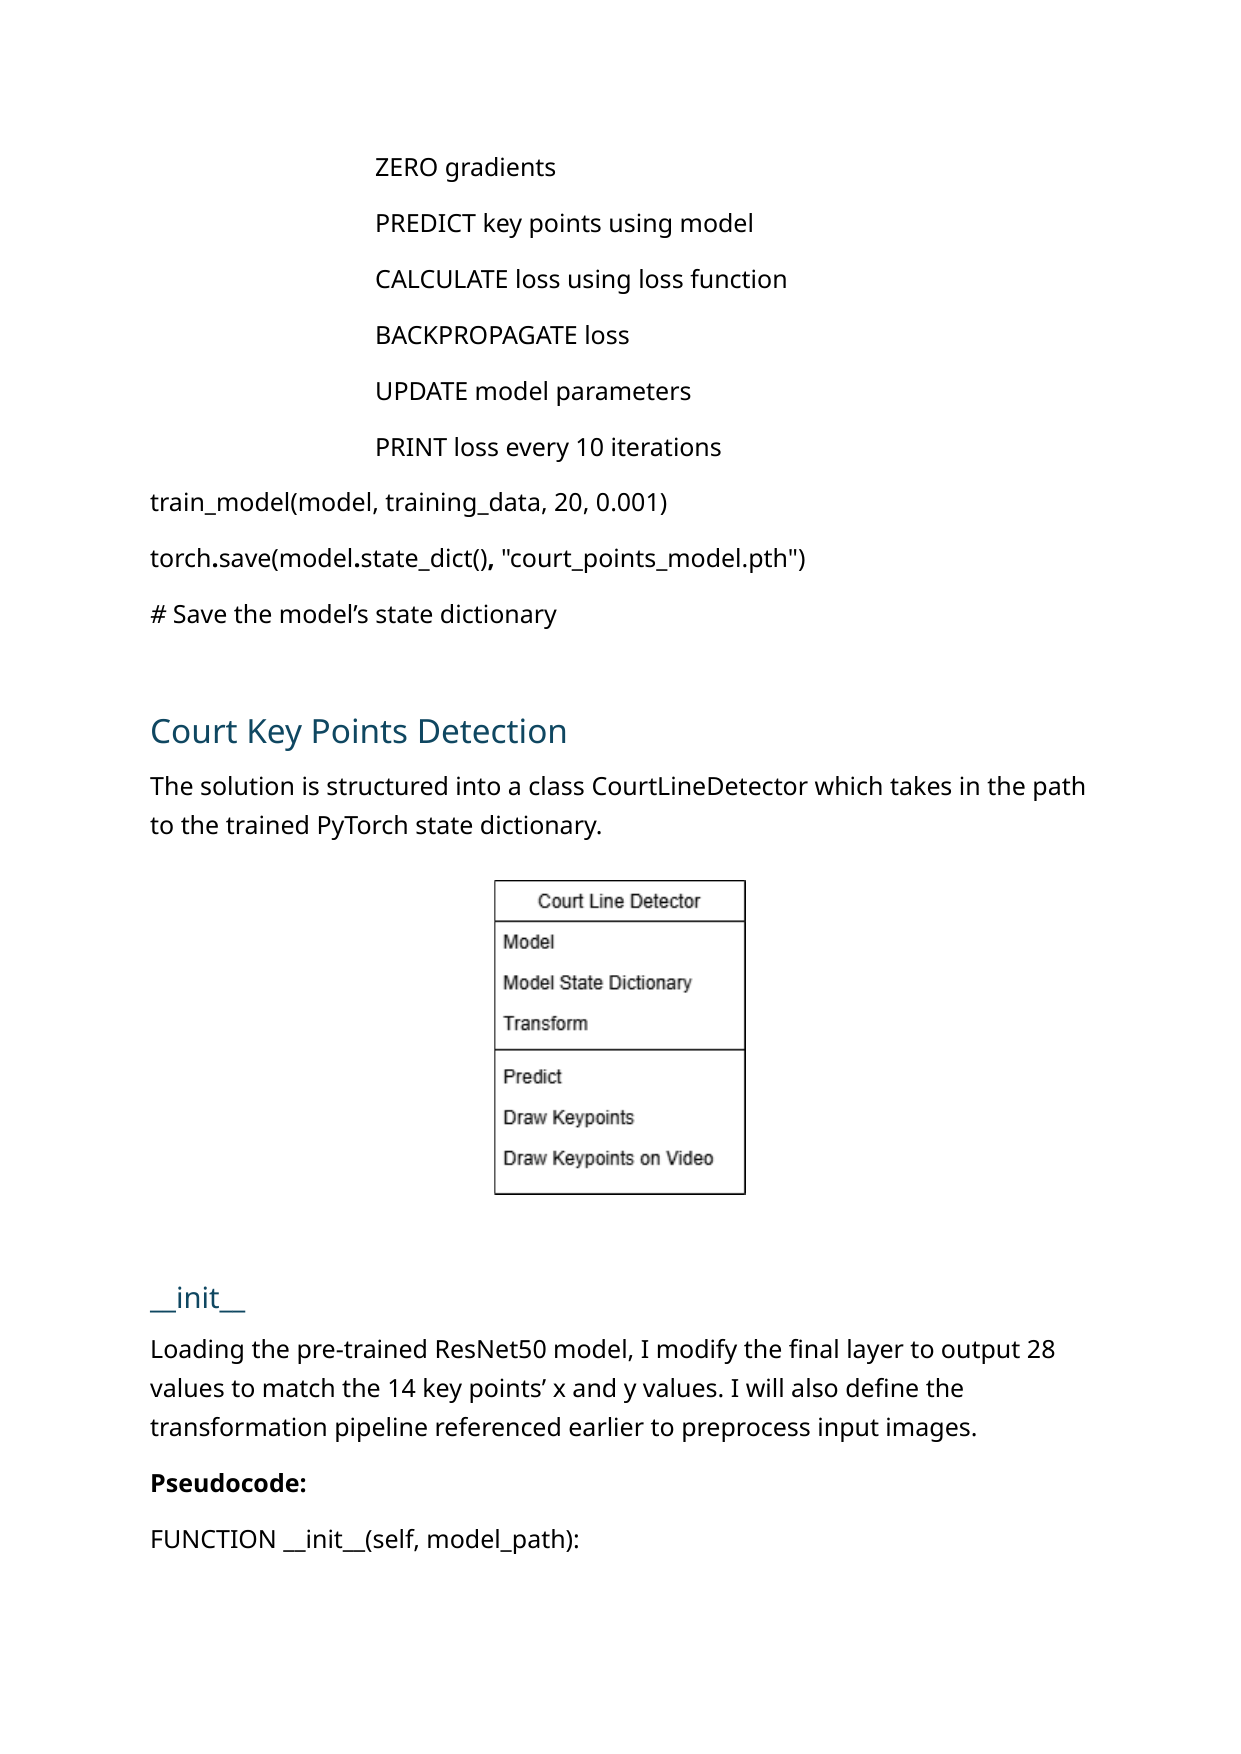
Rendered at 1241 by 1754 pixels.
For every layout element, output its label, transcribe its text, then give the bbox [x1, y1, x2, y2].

text CALCULATE loss using loss function [150, 262, 1090, 296]
picture [494, 880, 746, 1195]
text PRINT loss every 10 iterations [150, 429, 1090, 463]
subtitle Court Key Points Detection [150, 708, 1090, 754]
text Pseudocode: [150, 1466, 1090, 1500]
text train_model(model, training_data, 20, 0.001) [150, 485, 1090, 519]
text UPDATE model parameters [150, 373, 1090, 407]
subtitle __init__ [150, 1277, 1090, 1317]
text # Save the model’s state dictionary [150, 597, 1090, 631]
text ZERO gradients [150, 150, 1090, 184]
text The solution is structured into a class CourtLineDetector which takes in the path to the trained PyTorch state dictionary. [150, 769, 1090, 842]
text FUNCTION __init__(self, model_path): [150, 1521, 1090, 1556]
text BACKPROPAGATE loss [150, 317, 1090, 352]
text torch.save(model.state_dict(), "court_points_model.pth") [150, 541, 1090, 575]
text PREDICT key points using model [150, 206, 1090, 240]
text Loading the pre-trained ResNet50 model, I modify the final layer to output 28 values to match the 14 key points’ x and y values. I will also define the transformation pipeline referenced earlier to preprocess input images. [150, 1331, 1090, 1444]
